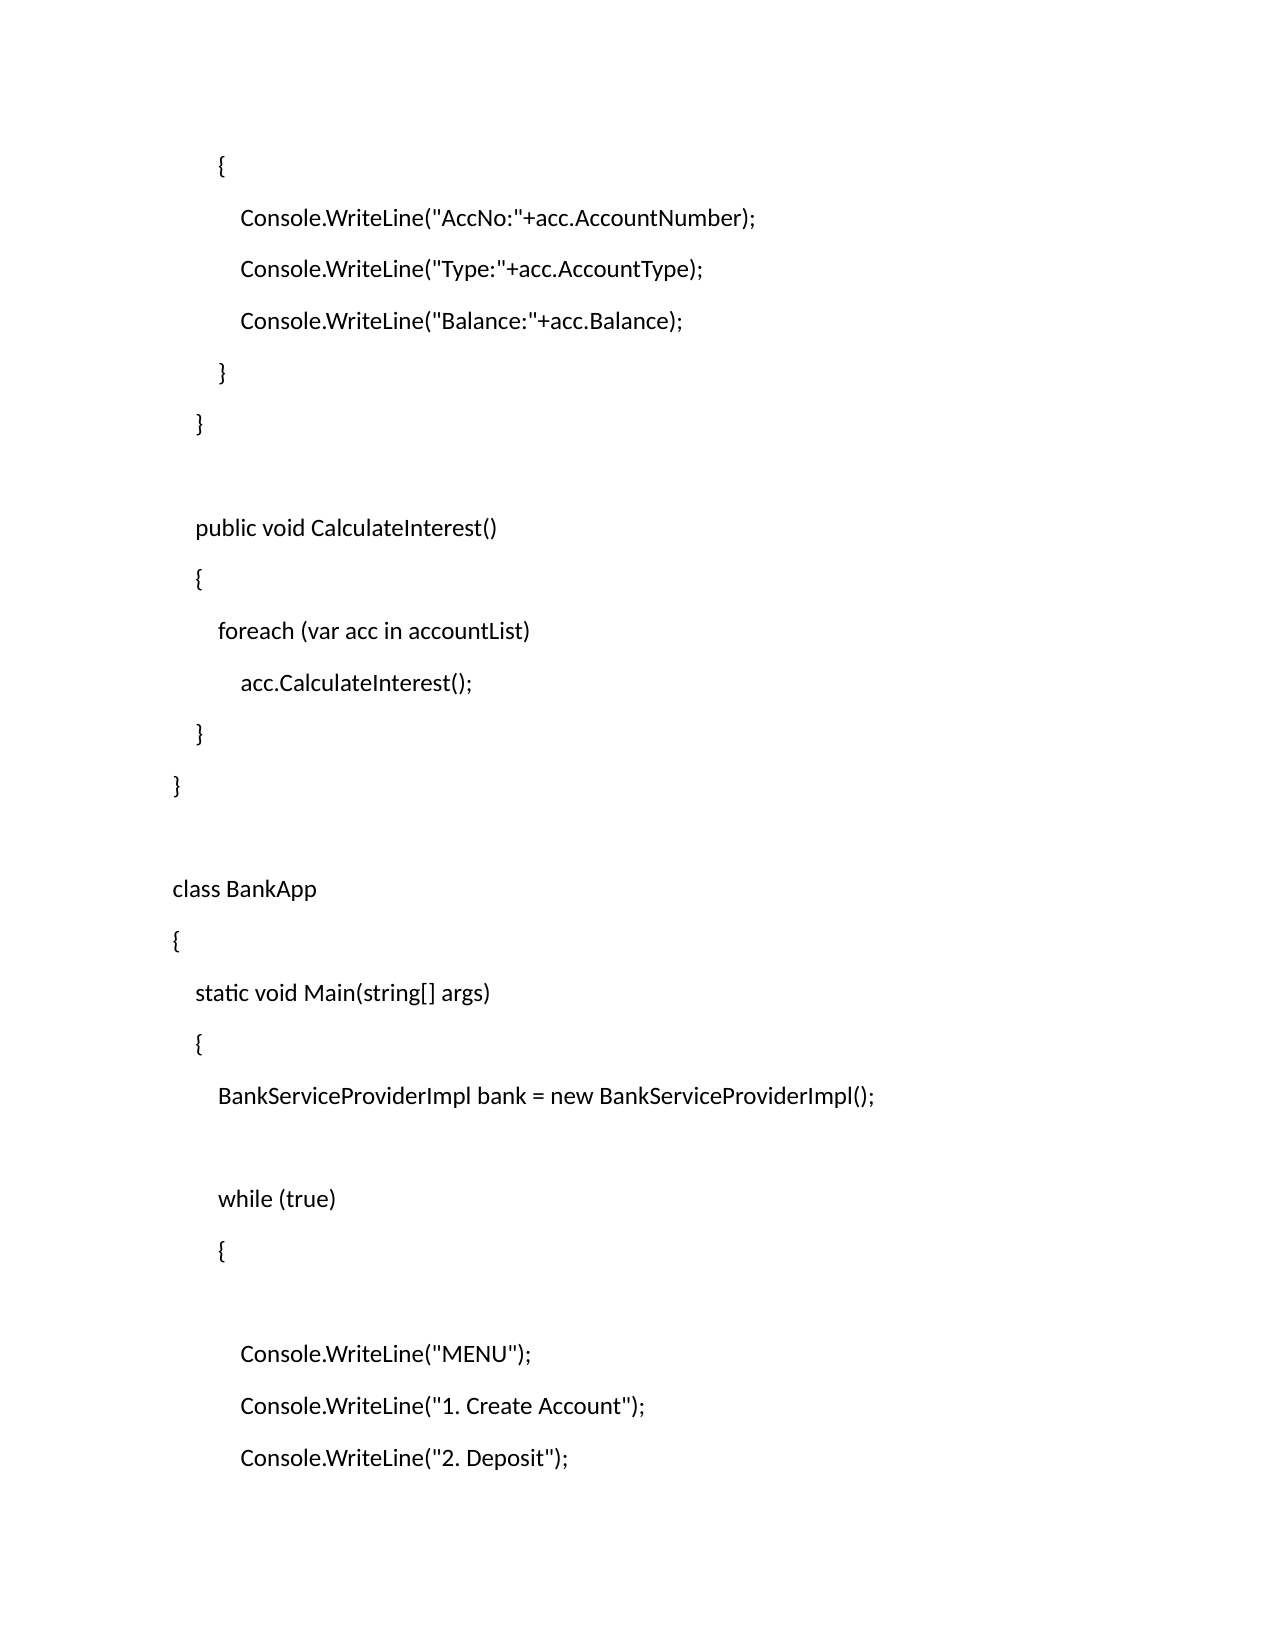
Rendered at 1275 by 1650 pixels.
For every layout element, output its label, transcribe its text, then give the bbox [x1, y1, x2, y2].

text acc.CalculateInterest(); [150, 667, 1125, 697]
text static void Main(string[] args) [150, 977, 1125, 1007]
text while (true) [150, 1183, 1125, 1214]
text Console.WriteLine("Type:"+acc.AccountType); [150, 253, 1125, 284]
text { [150, 1028, 1125, 1059]
text BankServiceProviderImpl bank = new BankServiceProviderImpl(); [150, 1080, 1125, 1111]
text public void CalculateInterest() [150, 512, 1125, 542]
text Console.WriteLine("Balance:"+acc.Balance); [150, 305, 1125, 336]
text Console.WriteLine("2. Deposit"); [150, 1442, 1125, 1472]
text { [150, 925, 1125, 956]
text class BankApp [150, 873, 1125, 904]
text } [150, 770, 1125, 801]
text foreach (var acc in accountList) [150, 615, 1125, 646]
text { [150, 150, 1125, 181]
text { [150, 563, 1125, 594]
text { [150, 1235, 1125, 1266]
text Console.WriteLine("1. Create Account"); [150, 1390, 1125, 1421]
text } [150, 408, 1125, 439]
text Console.WriteLine("MENU"); [150, 1338, 1125, 1369]
text Console.WriteLine("AccNo:"+acc.AccountNumber); [150, 202, 1125, 232]
text } [150, 357, 1125, 387]
text } [150, 718, 1125, 749]
